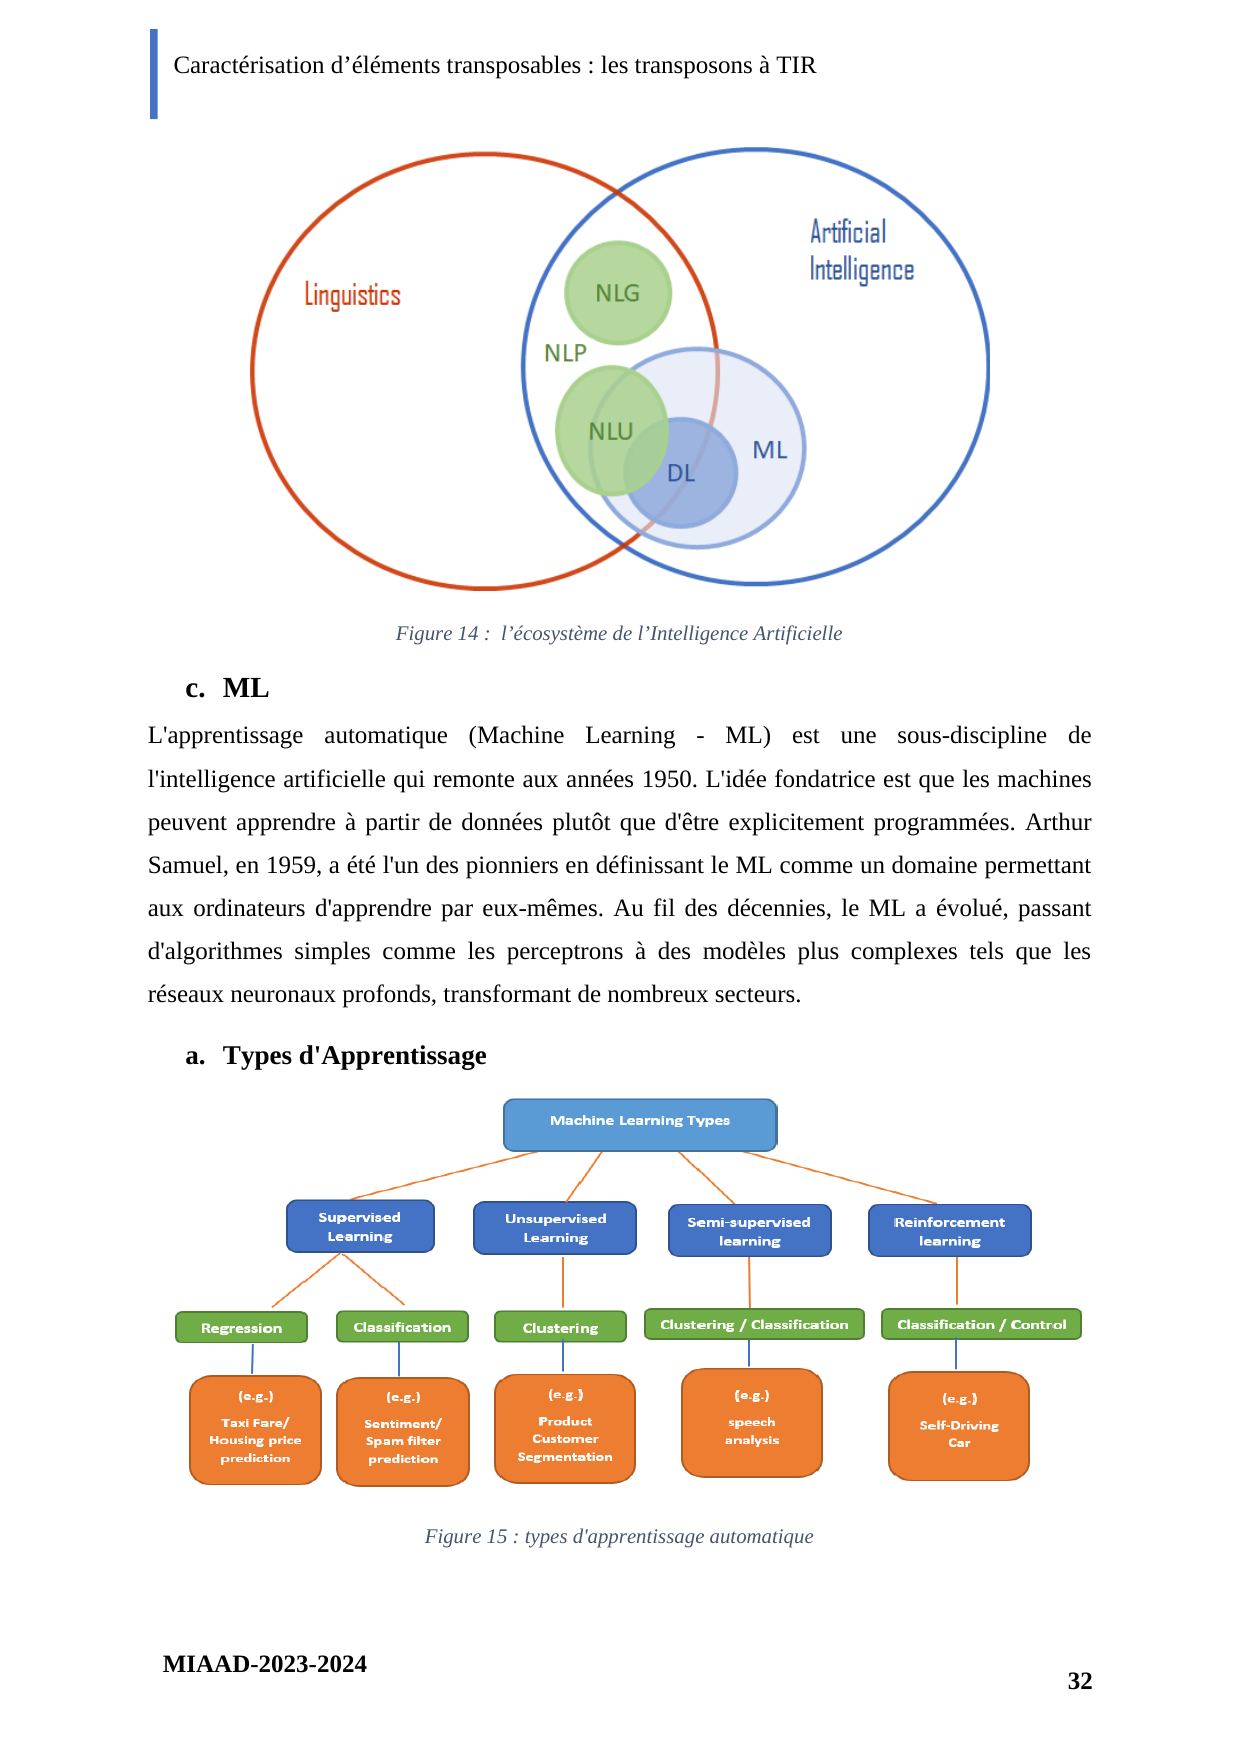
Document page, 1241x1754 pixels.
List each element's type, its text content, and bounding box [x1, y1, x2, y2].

subtitle Types d'Apprentissage [185, 1039, 1093, 1070]
picture [147, 1085, 1093, 1494]
text Figure 14 : l’écosystème de l’Intelligence Artificielle [148, 621, 1093, 645]
picture [250, 147, 990, 591]
text L'apprentissage automatique (Machine Learning - ML) est une sous-discipline de l'intelligence artificielle qui remonte aux années 1950. L'idée fondatrice est que les machines peuvent apprendre à partir de données plutôt que d'être explicitement programmées. Arthur Samuel, en 1959, a été l'un des pionniers en définissant le ML comme un domaine permettant aux ordinateurs d'apprendre par eux-mêmes. Au fil des décennies, le ML a évolué, passant d'algorithmes simples comme les perceptrons à des modèles plus complexes tels que les réseaux neuronaux profonds, transformant de nombreux secteurs. [148, 721, 1093, 1008]
subtitle ML [185, 670, 1093, 704]
text Figure 15 : types d'apprentissage automatique [148, 1524, 1093, 1548]
